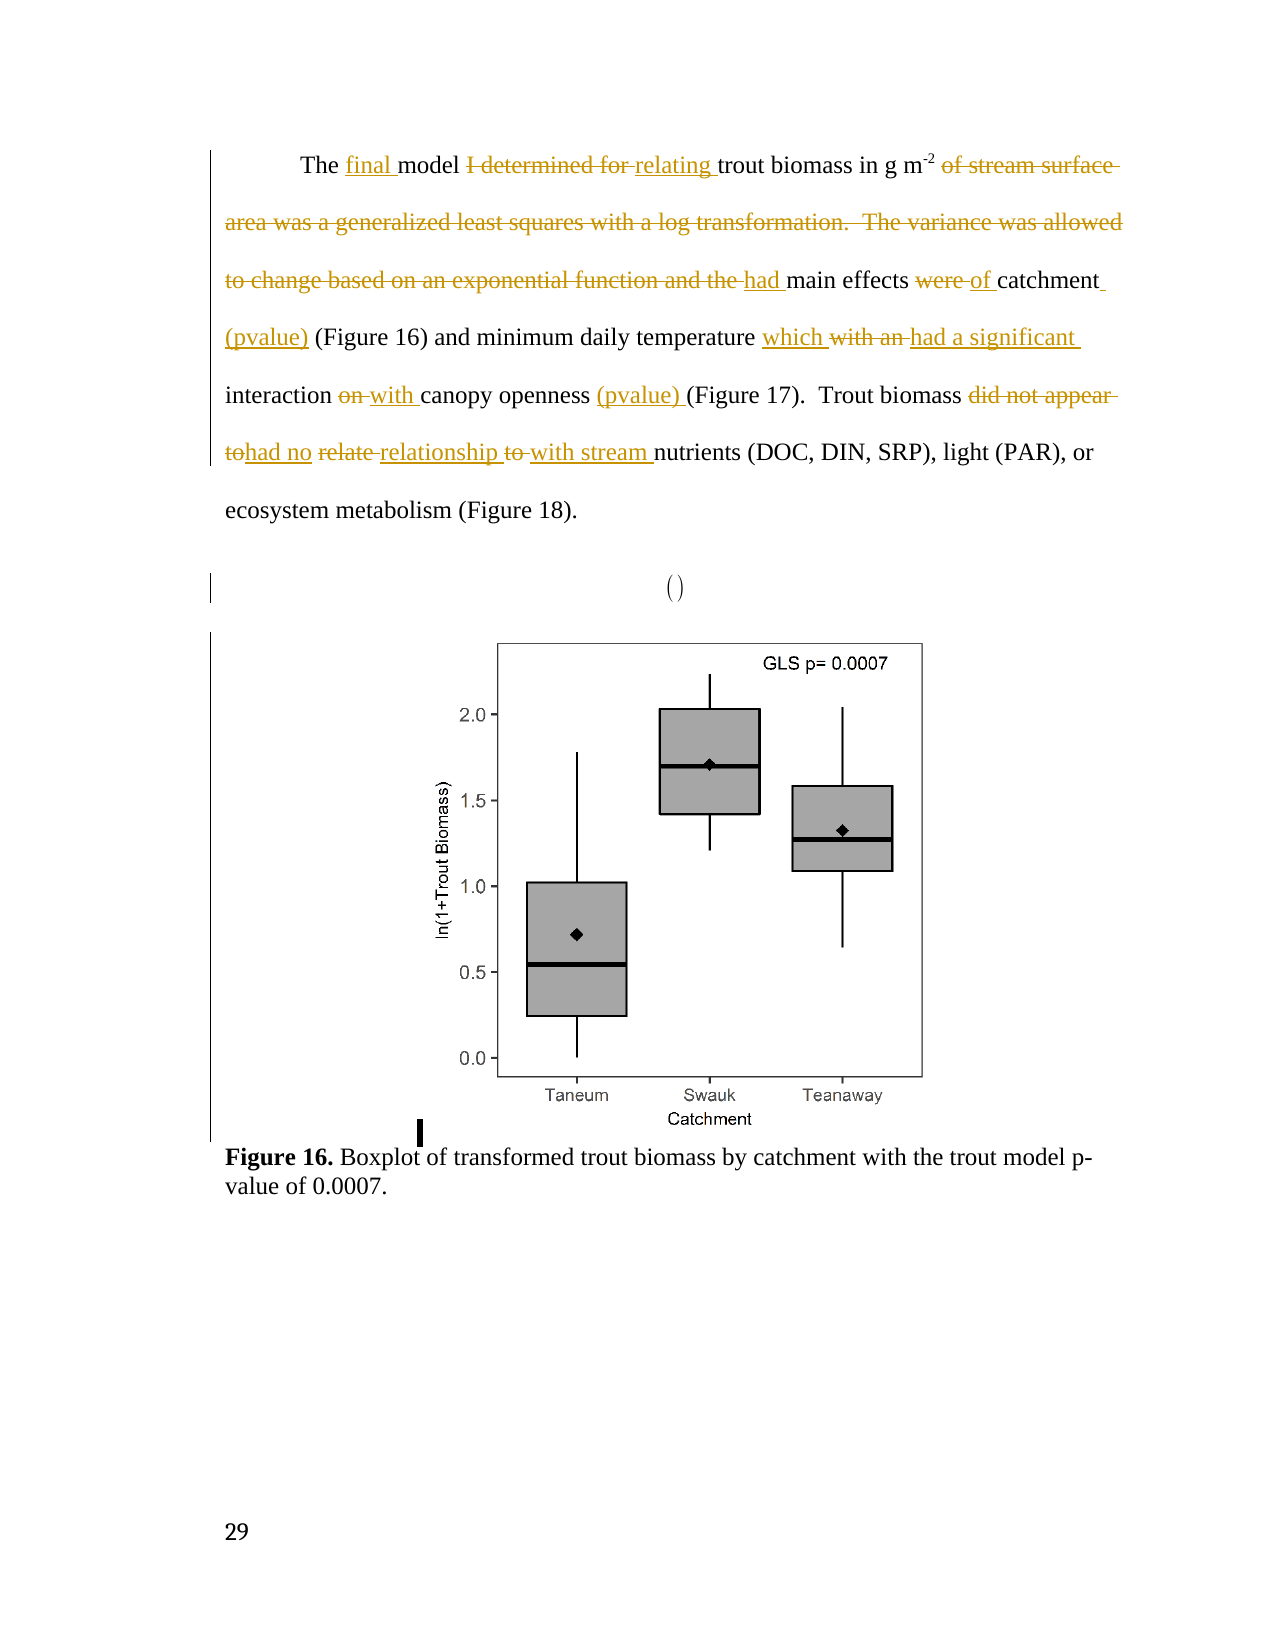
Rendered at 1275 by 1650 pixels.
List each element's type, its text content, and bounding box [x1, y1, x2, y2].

picture [423, 632, 934, 1142]
text The model trout biomass in g m-2 main effects catchment (Figure 16) and minimum daily temperature interaction canopy openness (Figure 17). Trout biomass nutrients (DOC, DIN, SRP), light (PAR), or ecosystem metabolism (Figure 18). [225, 150, 1125, 524]
text Figure 16. Boxplot of transformed trout biomass by catchment with the trout model p-value of 0.0007. [225, 1142, 1125, 1199]
